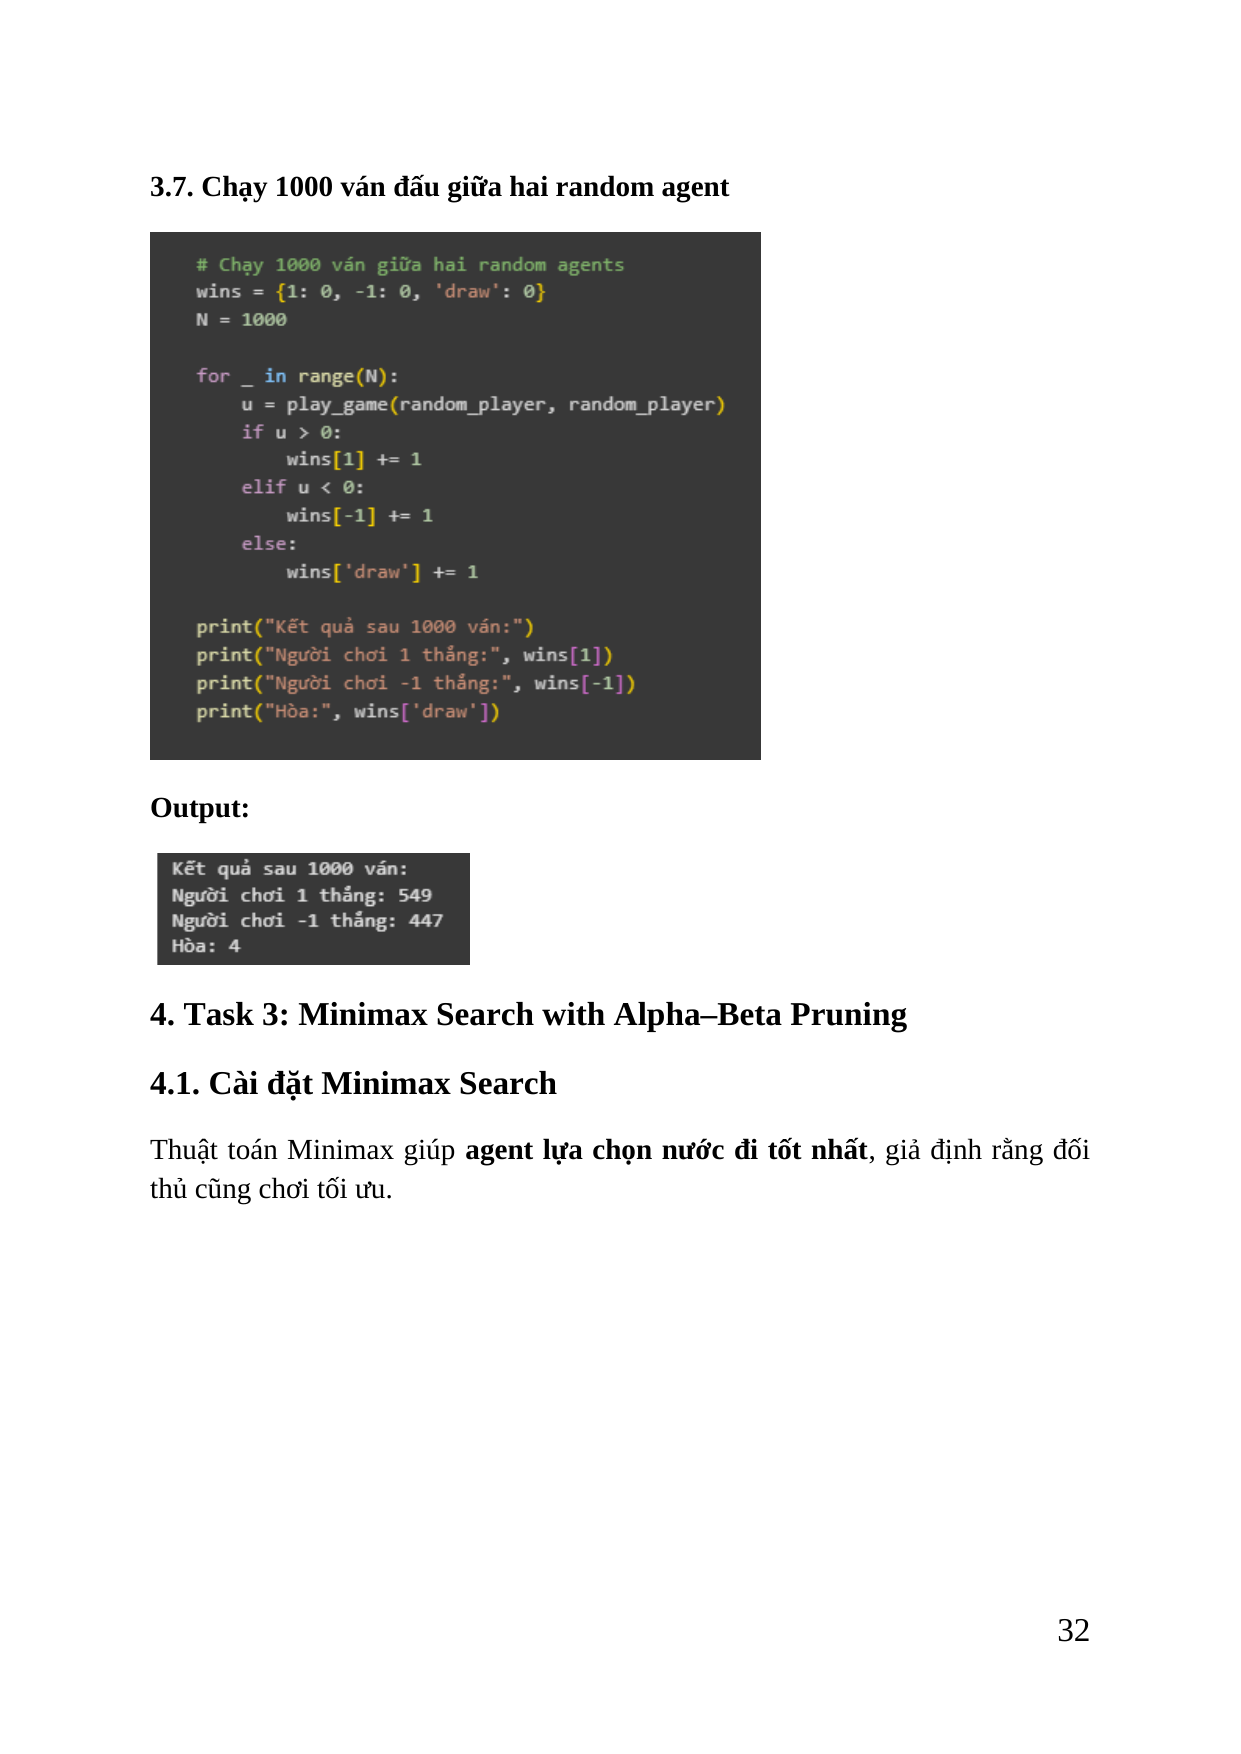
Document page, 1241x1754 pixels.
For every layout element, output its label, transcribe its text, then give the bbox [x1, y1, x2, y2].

text Thuật toán Minimax giúp agent lựa chọn nước đi tốt nhất, giả định rằng đối thủ cũng chơi tối ưu. [150, 1132, 1090, 1204]
subtitle 4. Task 3: Minimax Search with Alpha–Beta Pruning [150, 994, 1090, 1033]
subtitle 4.1. Cài đặt Minimax Search [150, 1063, 1090, 1102]
picture [150, 232, 761, 760]
picture [157, 853, 470, 965]
text 3.7. Chạy 1000 ván đấu giữa hai random agent [150, 169, 1090, 203]
text Output: [150, 790, 1090, 823]
